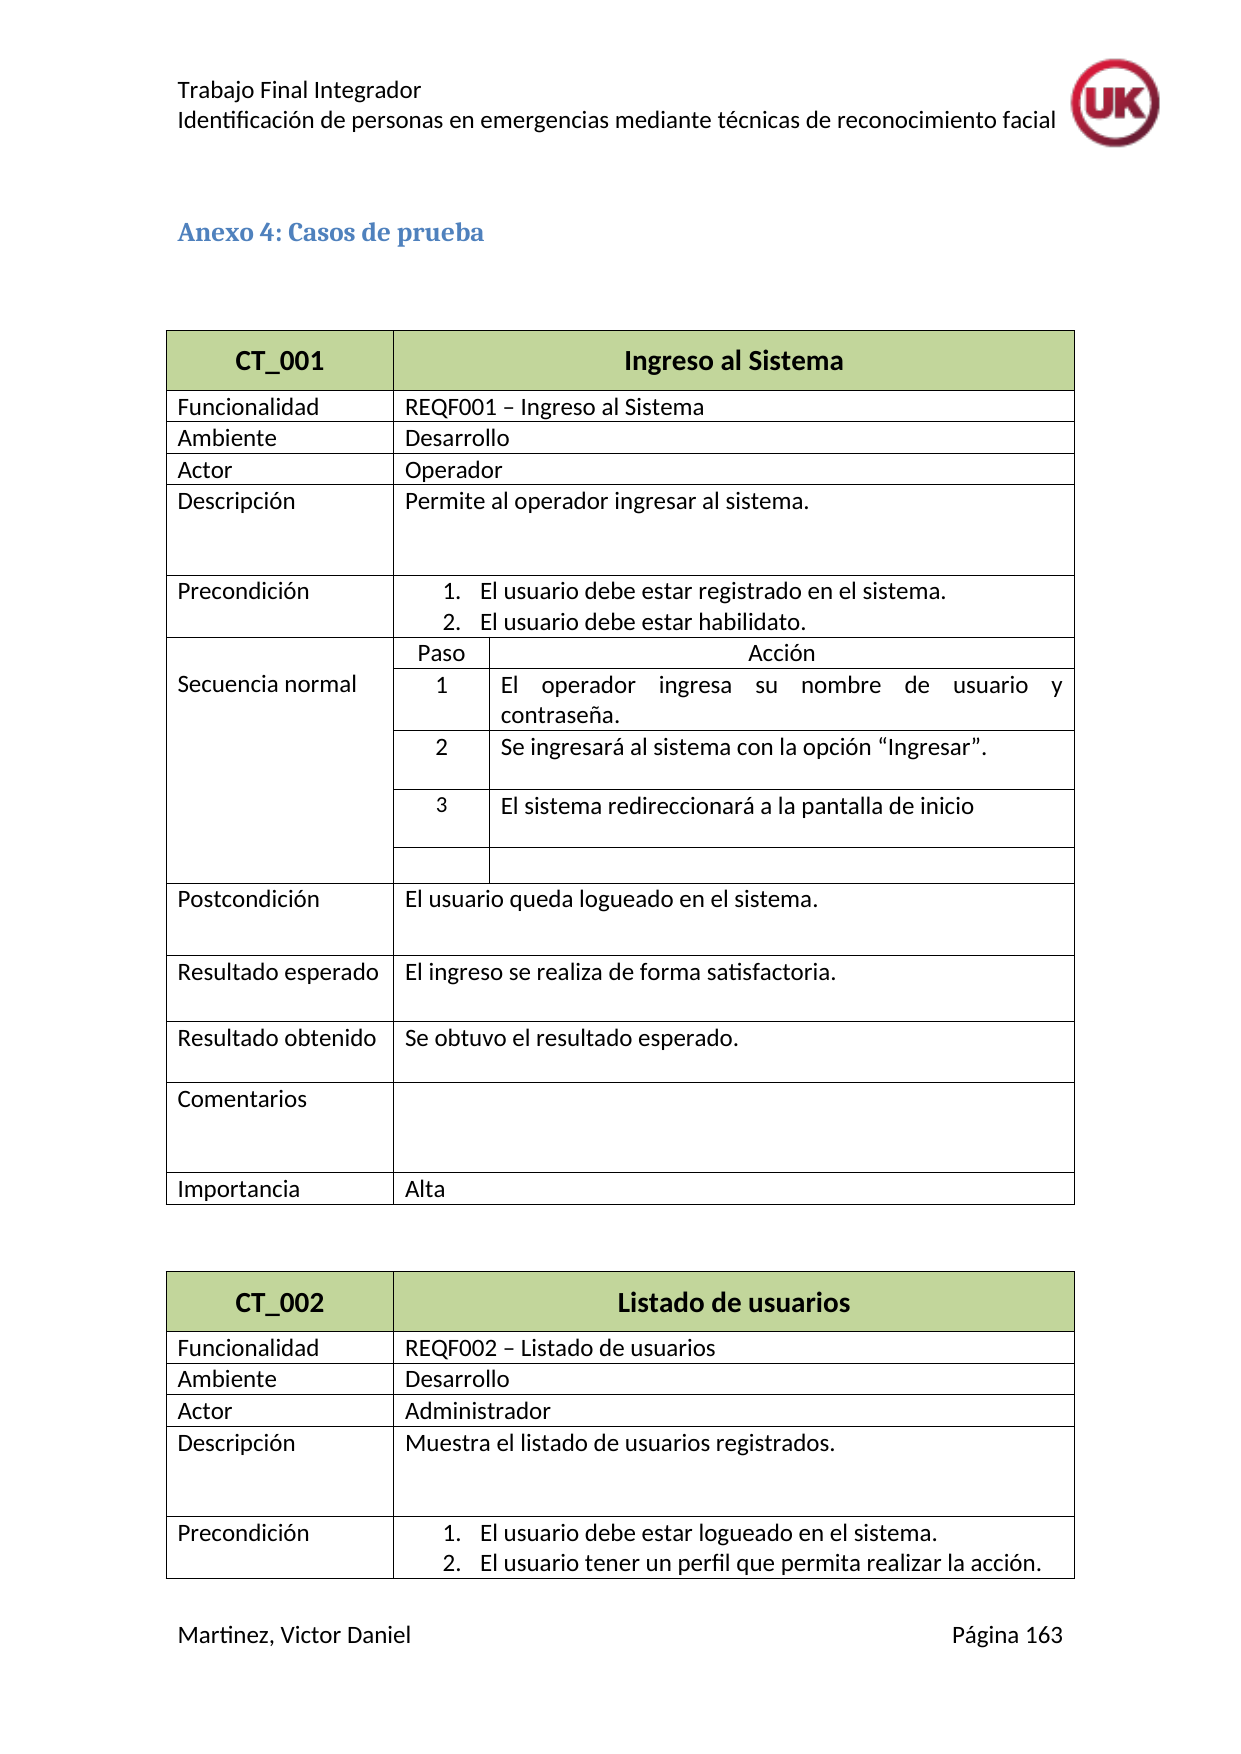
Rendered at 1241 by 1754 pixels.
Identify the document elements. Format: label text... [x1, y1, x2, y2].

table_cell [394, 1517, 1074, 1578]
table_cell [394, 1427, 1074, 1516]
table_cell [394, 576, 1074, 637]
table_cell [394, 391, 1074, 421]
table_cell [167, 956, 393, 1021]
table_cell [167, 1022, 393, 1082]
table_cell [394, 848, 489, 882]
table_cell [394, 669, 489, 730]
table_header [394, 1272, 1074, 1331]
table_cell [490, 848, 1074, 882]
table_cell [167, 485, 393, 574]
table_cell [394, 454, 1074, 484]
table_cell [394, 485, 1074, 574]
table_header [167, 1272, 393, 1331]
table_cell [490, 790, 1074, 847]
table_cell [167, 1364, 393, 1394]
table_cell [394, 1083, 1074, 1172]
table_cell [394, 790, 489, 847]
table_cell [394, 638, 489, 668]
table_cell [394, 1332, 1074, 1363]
picture [1057, 48, 1177, 155]
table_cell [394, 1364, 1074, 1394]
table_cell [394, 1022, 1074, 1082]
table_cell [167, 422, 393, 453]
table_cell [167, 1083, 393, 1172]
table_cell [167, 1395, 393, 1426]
subtitle Anexo 4: Casos de prueba [177, 217, 1063, 248]
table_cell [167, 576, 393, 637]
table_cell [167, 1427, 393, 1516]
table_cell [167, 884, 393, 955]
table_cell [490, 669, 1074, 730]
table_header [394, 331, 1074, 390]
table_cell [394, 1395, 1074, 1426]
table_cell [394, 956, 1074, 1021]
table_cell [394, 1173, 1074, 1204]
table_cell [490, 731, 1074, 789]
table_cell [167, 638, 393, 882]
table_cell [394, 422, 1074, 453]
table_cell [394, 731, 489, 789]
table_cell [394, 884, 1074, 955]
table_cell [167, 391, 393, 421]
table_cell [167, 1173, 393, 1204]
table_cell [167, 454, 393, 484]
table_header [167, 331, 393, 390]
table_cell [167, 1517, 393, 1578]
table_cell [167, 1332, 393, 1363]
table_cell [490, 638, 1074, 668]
